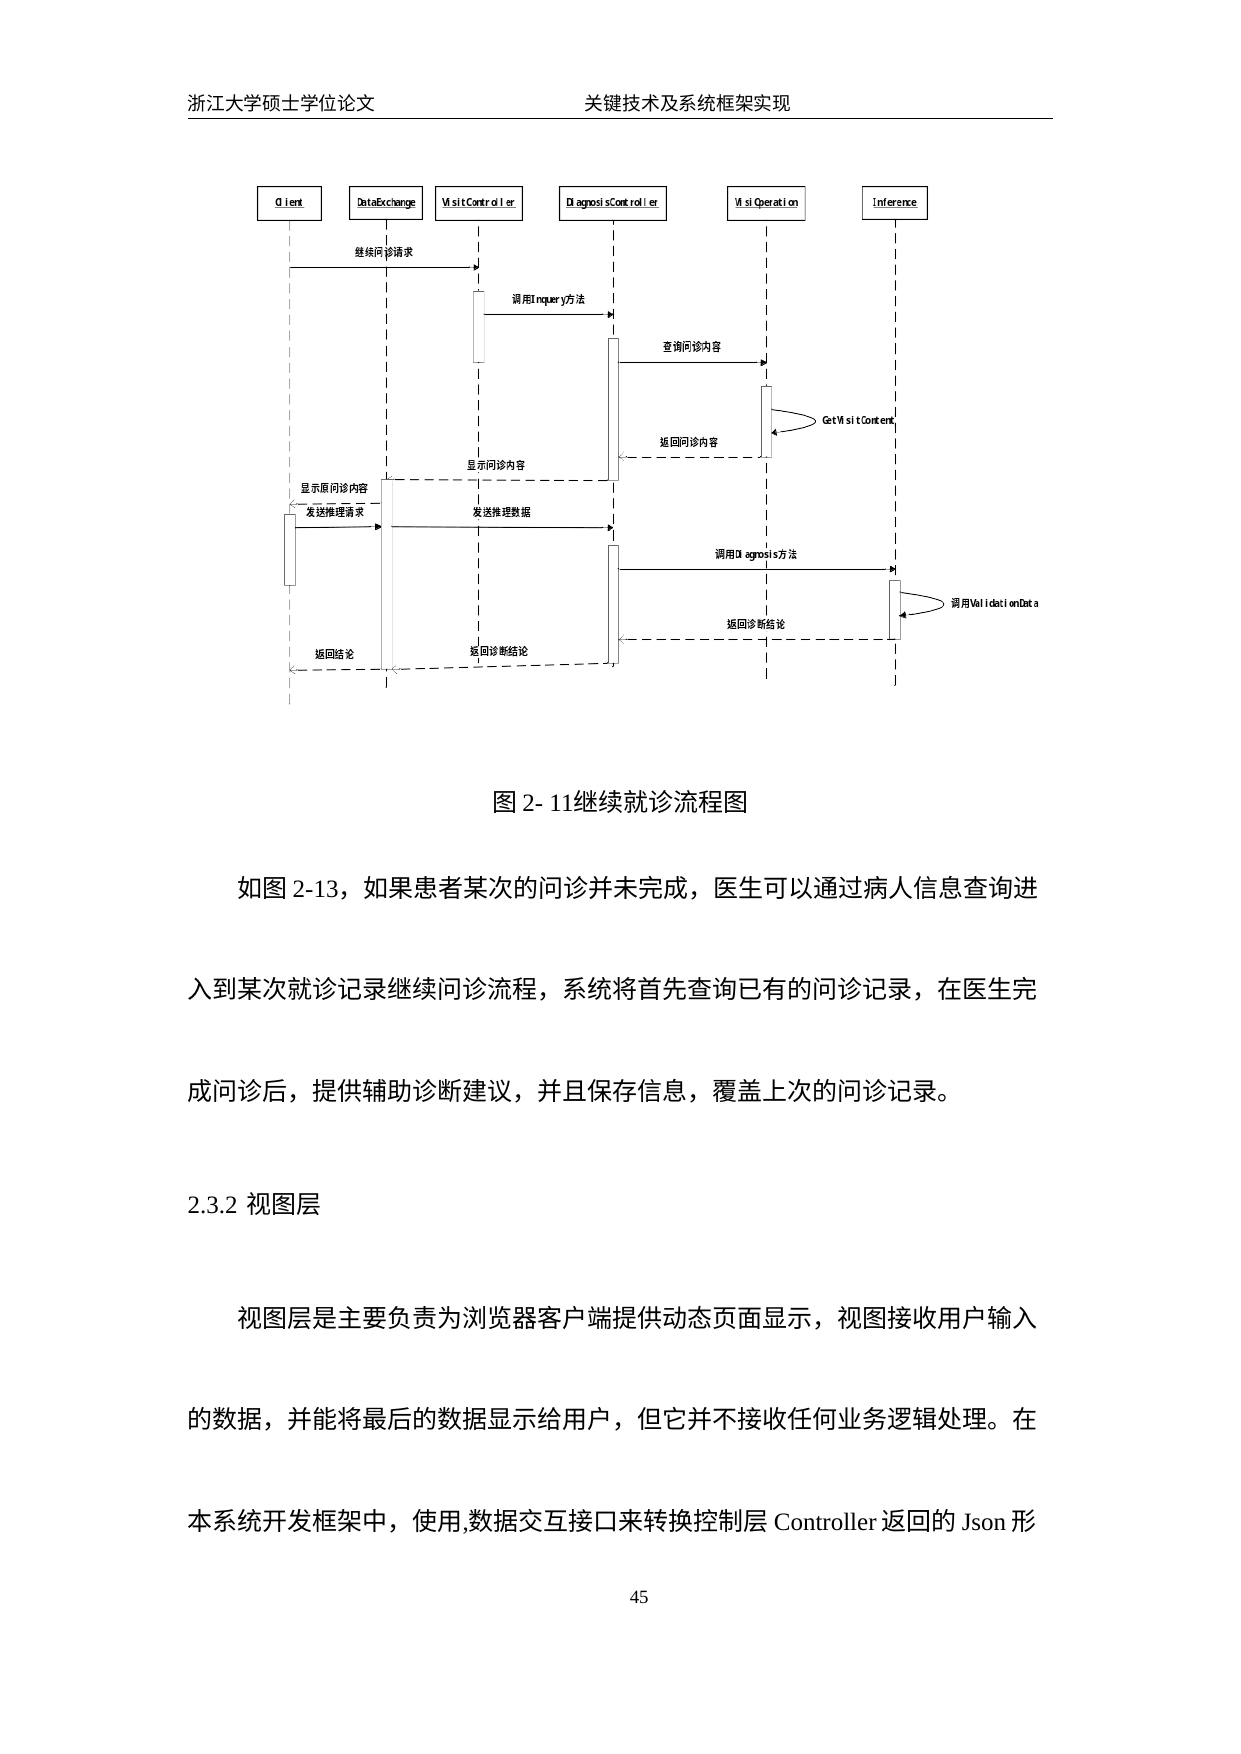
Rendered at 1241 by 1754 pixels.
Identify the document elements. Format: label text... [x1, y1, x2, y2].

text 图2- 11继续就诊流程图 [187, 155, 1053, 834]
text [187, 1282, 1053, 1554]
text 如图2-13，如果患者某次的问诊并未完成，医生可以通过病人信息查询进入到某次就诊记录继续问诊流程，系统将首先查询已有的问诊记录，在医生完成问诊后，提供辅助诊断建议，并且保存信息，覆盖上次的问诊记录。 [187, 852, 1053, 1124]
subtitle 视图层 [187, 1169, 1053, 1237]
